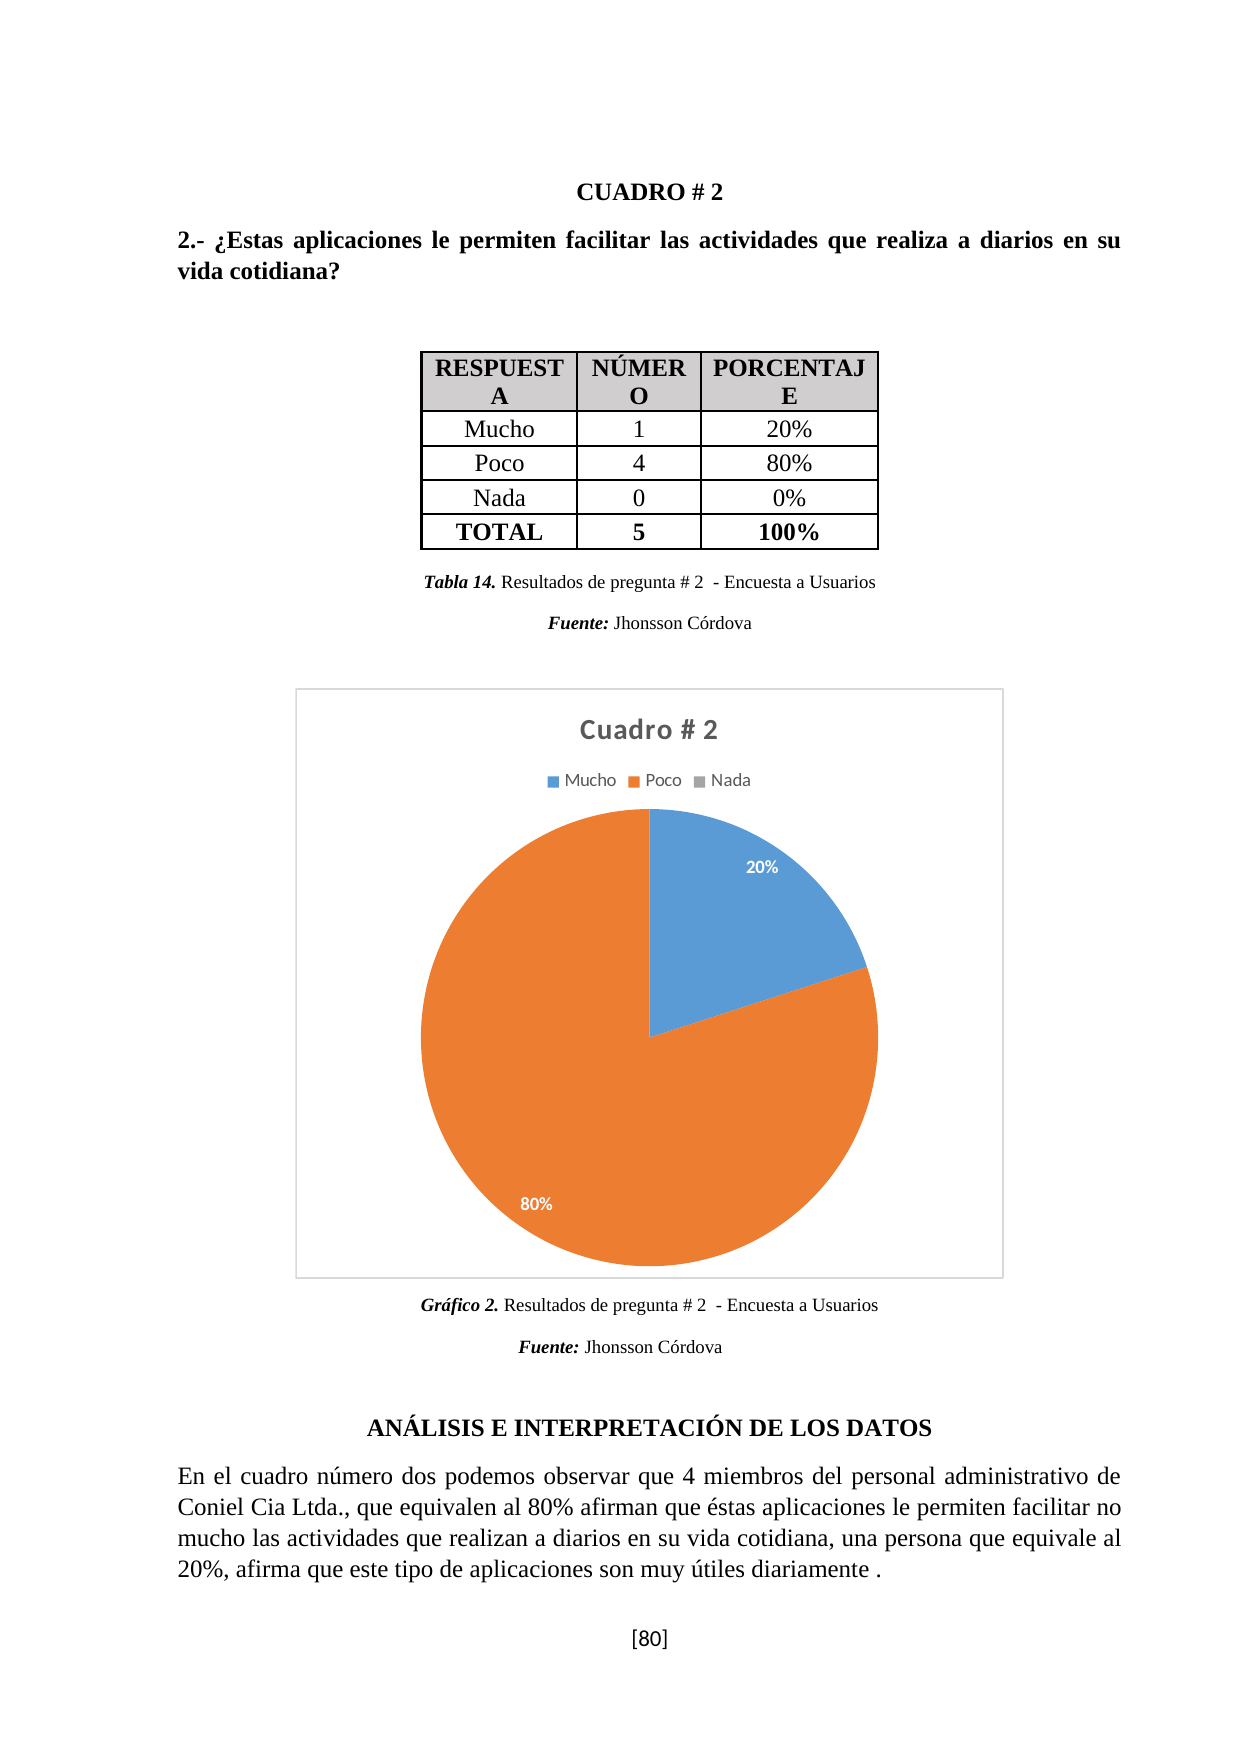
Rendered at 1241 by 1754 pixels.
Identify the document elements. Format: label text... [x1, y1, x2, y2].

text CUADRO # 2 [177, 177, 1122, 206]
table_cell 0 [578, 481, 700, 513]
table_cell 80% [702, 447, 877, 479]
table_cell Nada [423, 481, 576, 513]
table_header NÚMERO [578, 353, 700, 410]
text Gráfico 2. Resultados de pregunta # 2 - Encuesta a Usuarios [177, 1293, 1122, 1315]
table_cell Mucho [423, 412, 576, 444]
table_cell 0% [702, 481, 877, 513]
table_cell 5 [578, 515, 700, 548]
text ANÁLISIS E INTERPRETACIÓN DE LOS DATOS [177, 1413, 1122, 1442]
table_cell Poco [423, 447, 576, 479]
table_header RESPUESTA [423, 353, 576, 410]
table_header PORCENTAJE [702, 353, 877, 410]
table_cell 20% [702, 412, 877, 444]
table_cell 1 [578, 412, 700, 444]
table_cell 4 [578, 447, 700, 479]
table_cell 100% [702, 515, 877, 548]
text Tabla 14. Resultados de pregunta # 2 - Encuesta a Usuarios [177, 571, 1122, 593]
text 2.- ¿Estas aplicaciones le permiten facilitar las actividades que realiza a diarios en su vida cotidiana? [177, 225, 1122, 285]
text En el cuadro número dos podemos observar que 4 miembros del personal administrativo de Coniel Cia Ltda., que equivalen al 80% afirman que éstas aplicaciones le permiten facilitar no mucho las actividades que realizan a diarios en su vida cotidiana, una persona que equivale al 20%, afirma que este tipo de aplicaciones son muy útiles diariamente . [177, 1461, 1122, 1583]
table_cell TOTAL [423, 515, 576, 548]
